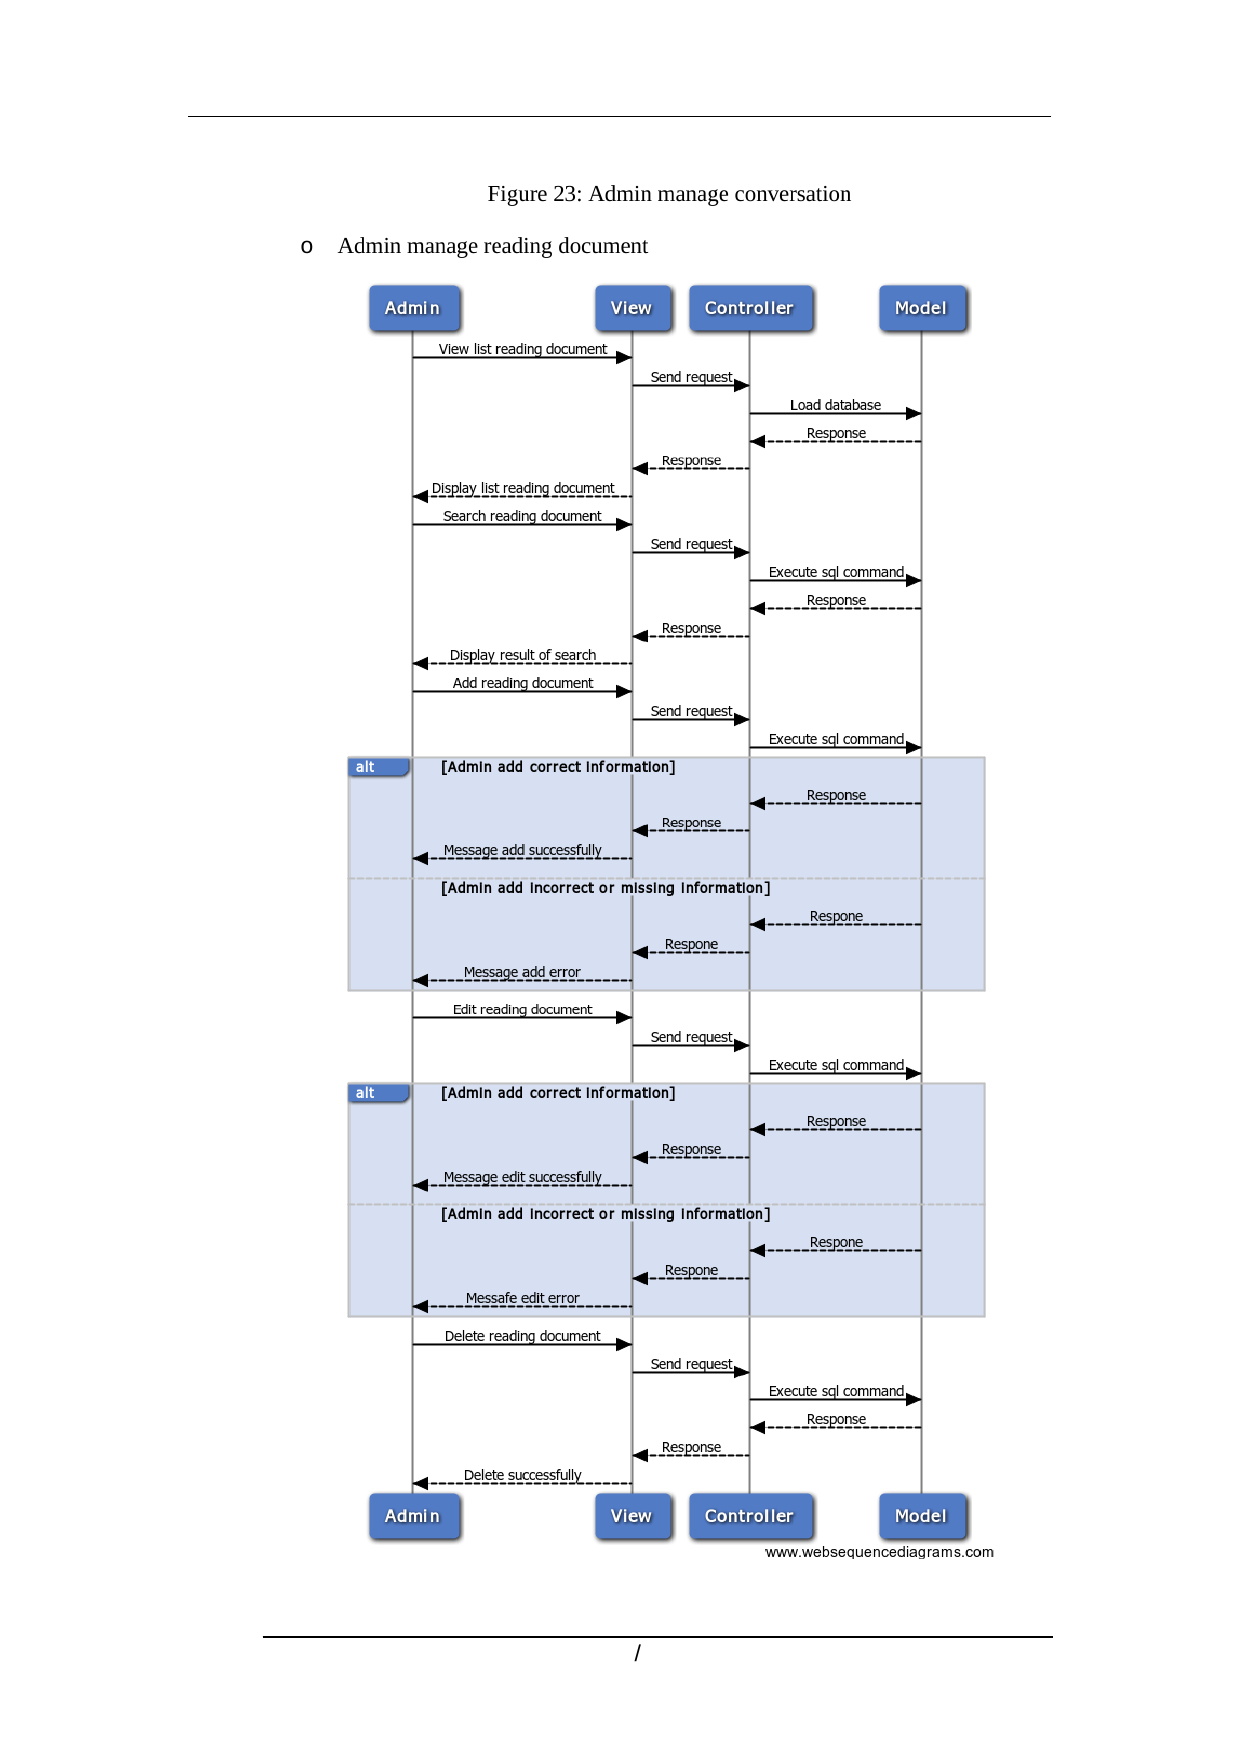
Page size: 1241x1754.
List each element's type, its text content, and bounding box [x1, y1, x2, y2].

list Admin manage reading document [300, 232, 1053, 260]
picture [337, 274, 994, 1559]
text Figure 23: Admin manage conversation [412, 180, 1053, 206]
